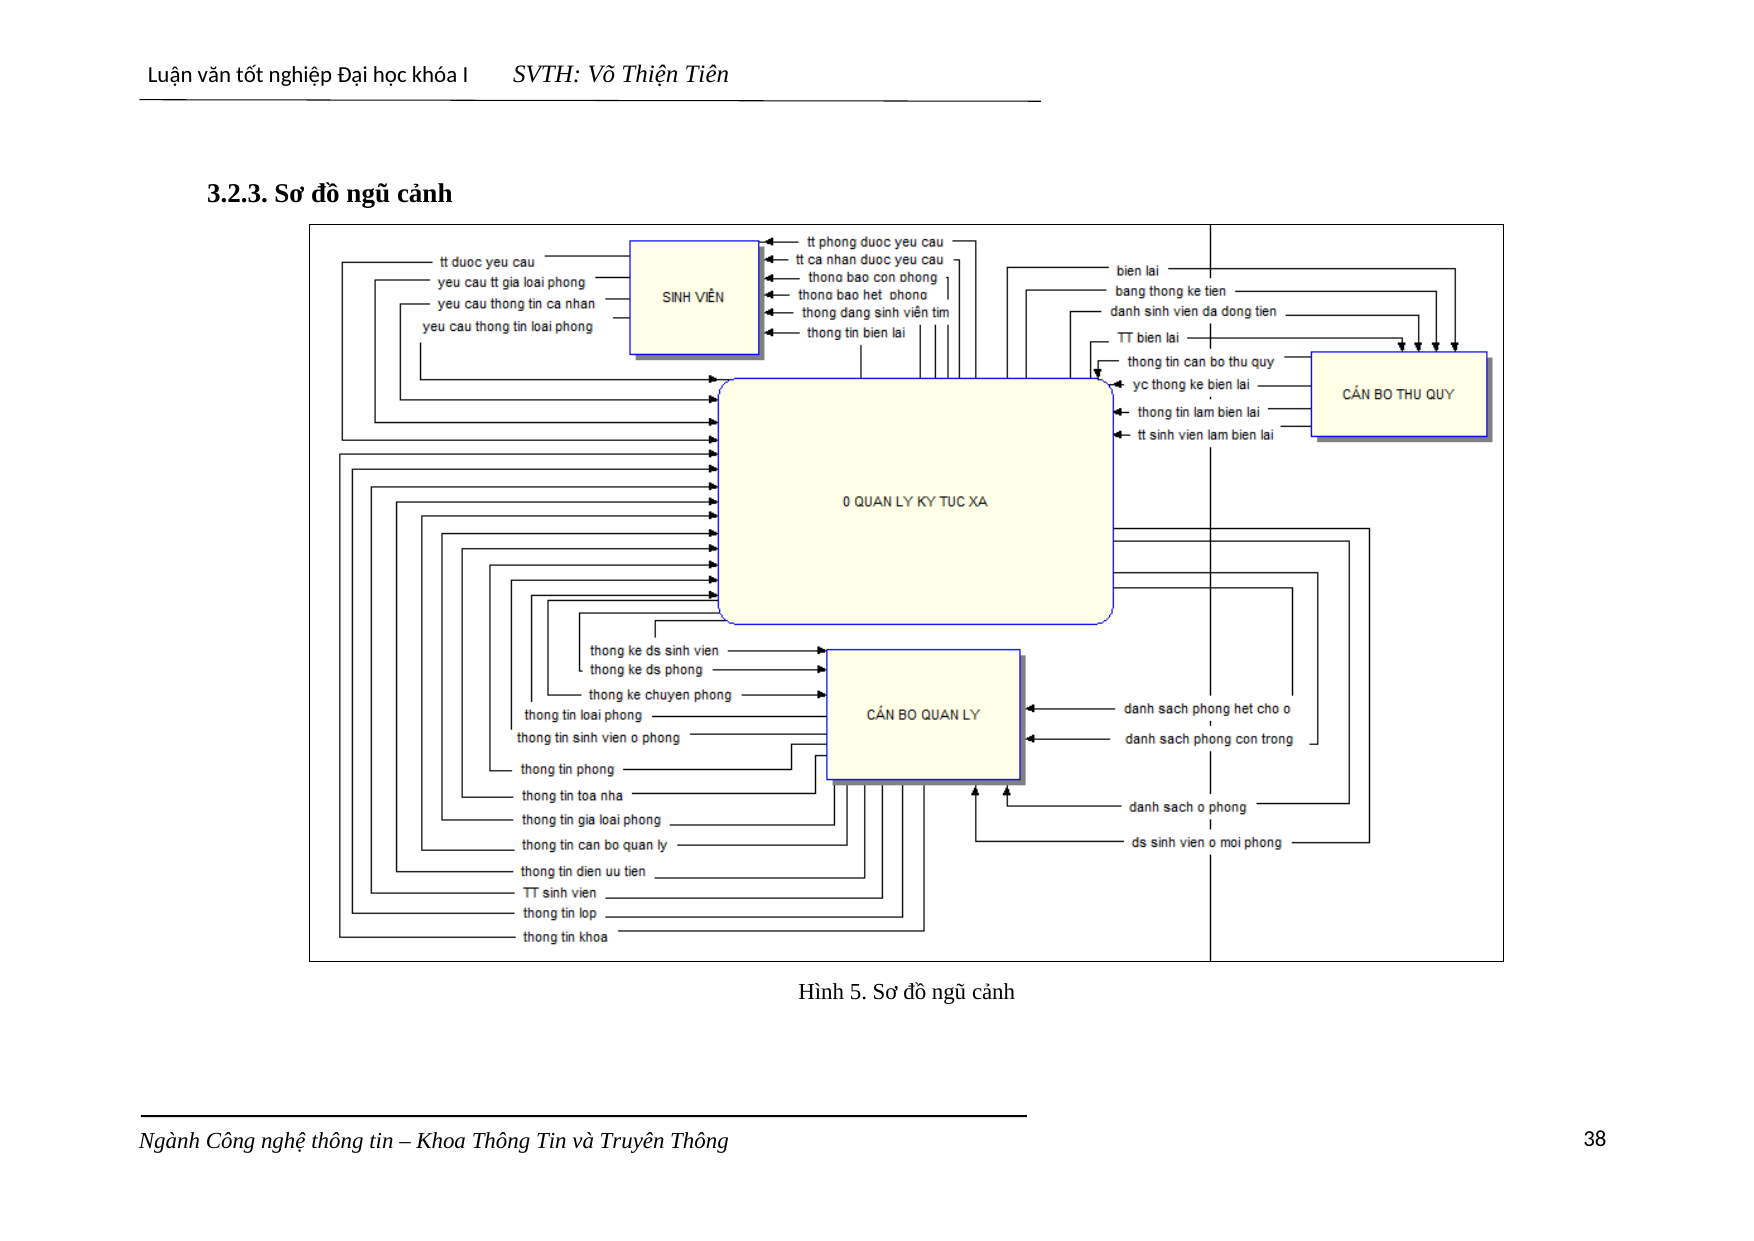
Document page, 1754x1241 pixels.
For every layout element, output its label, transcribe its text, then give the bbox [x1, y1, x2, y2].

list Sơ đồ ngũ cảnh [207, 177, 1606, 208]
text Hình 5. Sơ đồ ngũ cảnh [207, 978, 1606, 1004]
picture [310, 225, 1503, 961]
